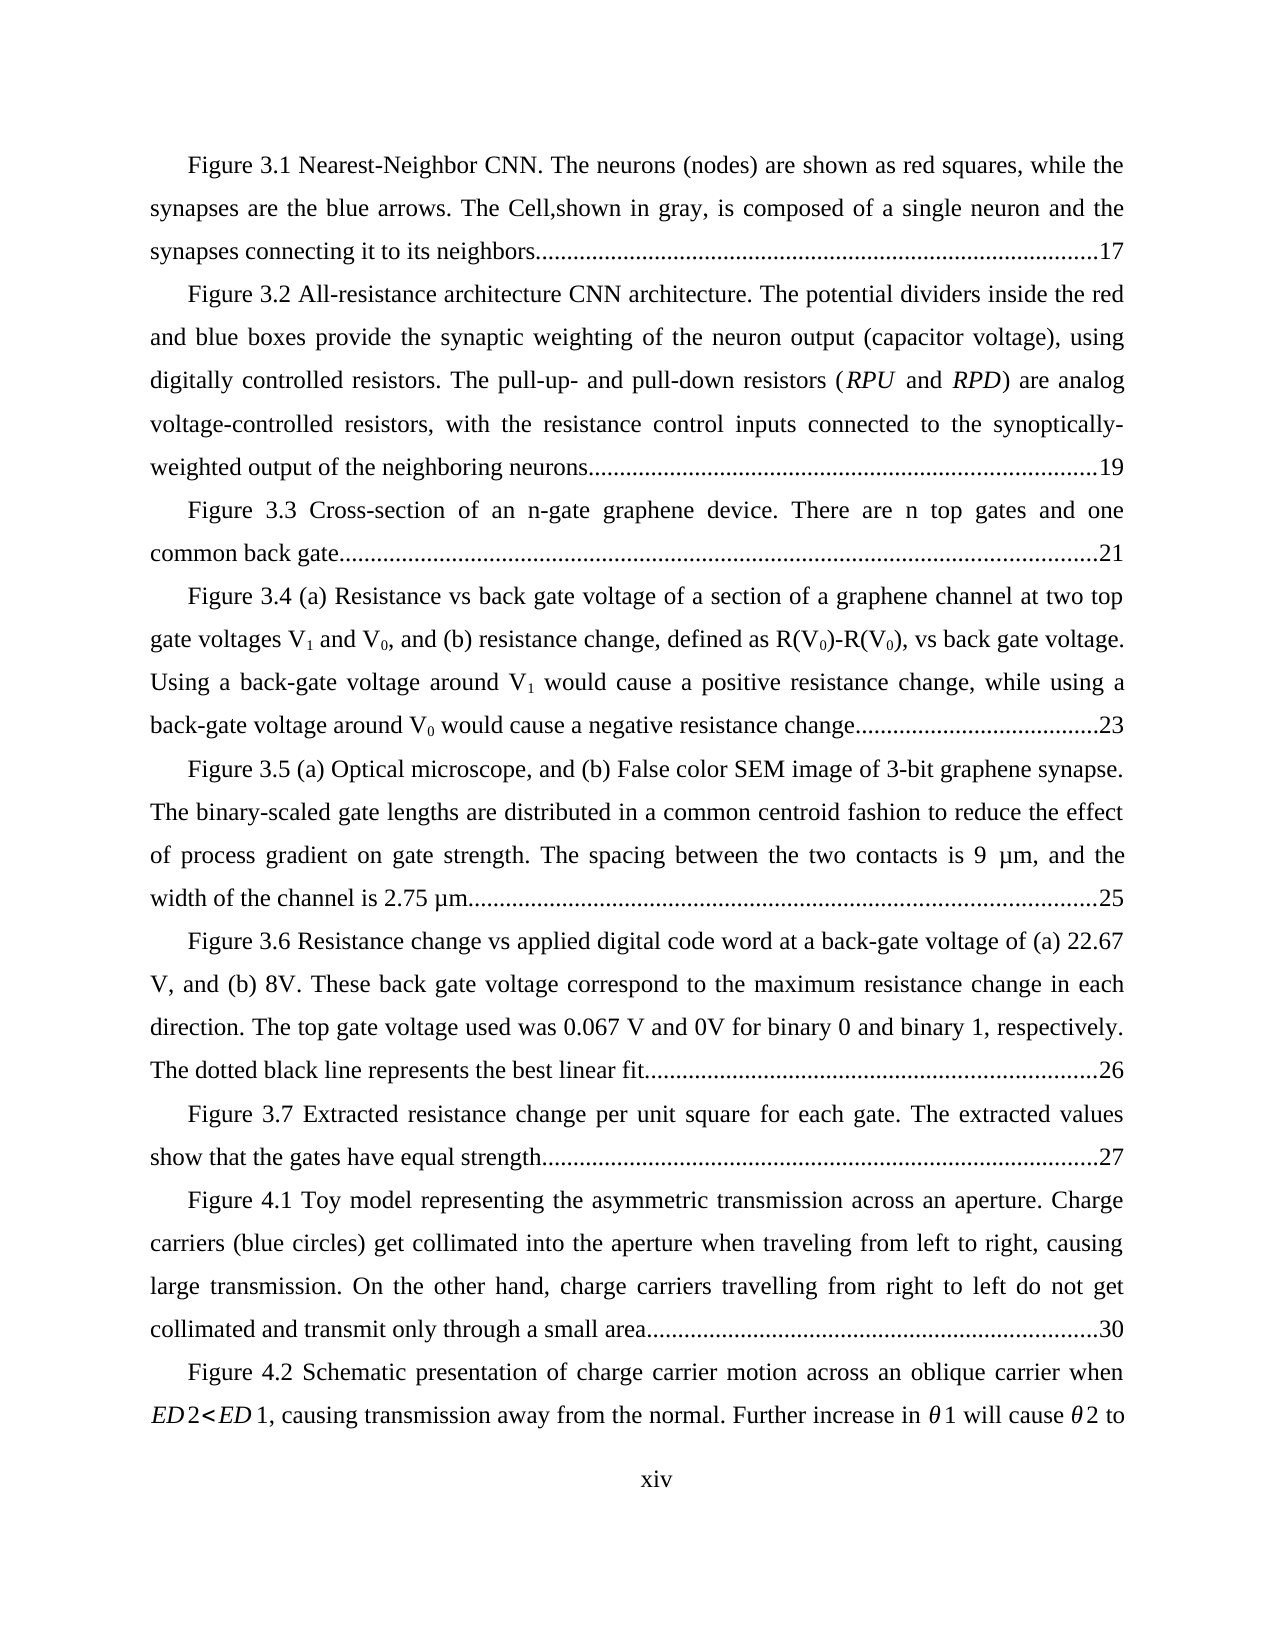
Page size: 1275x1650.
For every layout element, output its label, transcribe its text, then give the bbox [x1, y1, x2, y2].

text Figure ‎4.1 Toy model representing the asymmetric transmission across an aperture. Charge carriers (blue circles) get collimated into the aperture when traveling from left to right, causing large transmission. On the other hand, charge carriers travelling from right to left do not get collimated and transmit only through a small area. 30 [150, 1185, 1125, 1343]
text Figure ‎3.4 (a) Resistance vs back gate voltage of a section of a graphene channel at two top gate voltages V1 and V0, and (b) resistance change, defined as R(V0)-R(V0), vs back gate voltage. Using a back-gate voltage around V1 would cause a positive resistance change, while using a back-gate voltage around V0 would cause a negative resistance change. 23 [150, 581, 1125, 739]
text Figure ‎3.3 Cross-section of an n-gate graphene device. There are n top gates and one common back gate. 21 [150, 495, 1125, 567]
text Figure ‎3.2 All-resistance architecture CNN architecture. The potential dividers inside the red and blue boxes provide the synaptic weighting of the neuron output (capacitor voltage), using digitally controlled resistors. The pull-up- and pull-down resistors ( and ) are analog voltage-controlled resistors, with the resistance control inputs connected to the synoptically-weighted output of the neighboring neurons. 19 [150, 279, 1125, 481]
text Figure ‎3.1 Nearest-Neighbor CNN. The neurons (nodes) are shown as red squares, while the synapses are the blue arrows. The Cell,shown in gray, is composed of a single neuron and the synapses connecting it to its neighbors. 17 [150, 150, 1125, 265]
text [150, 1357, 1125, 1429]
text Figure ‎3.6 Resistance change vs applied digital code word at a back-gate voltage of (a) 22.67 V, and (b) 8V. These back gate voltage correspond to the maximum resistance change in each direction. The top gate voltage used was 0.067 V and 0V for binary 0 and binary 1, respectively. The dotted black line represents the best linear fit. 26 [150, 926, 1125, 1084]
text Figure ‎3.7 Extracted resistance change per unit square for each gate. The extracted values show that the gates have equal strength. 27 [150, 1099, 1125, 1171]
text Figure ‎3.5 (a) Optical microscope, and (b) False color SEM image of 3-bit graphene synapse. The binary-scaled gate lengths are distributed in a common centroid fashion to reduce the effect of process gradient on gate strength. The spacing between the two contacts is 9 µm, and the width of the channel is 2.75 µm. 25 [150, 754, 1125, 912]
